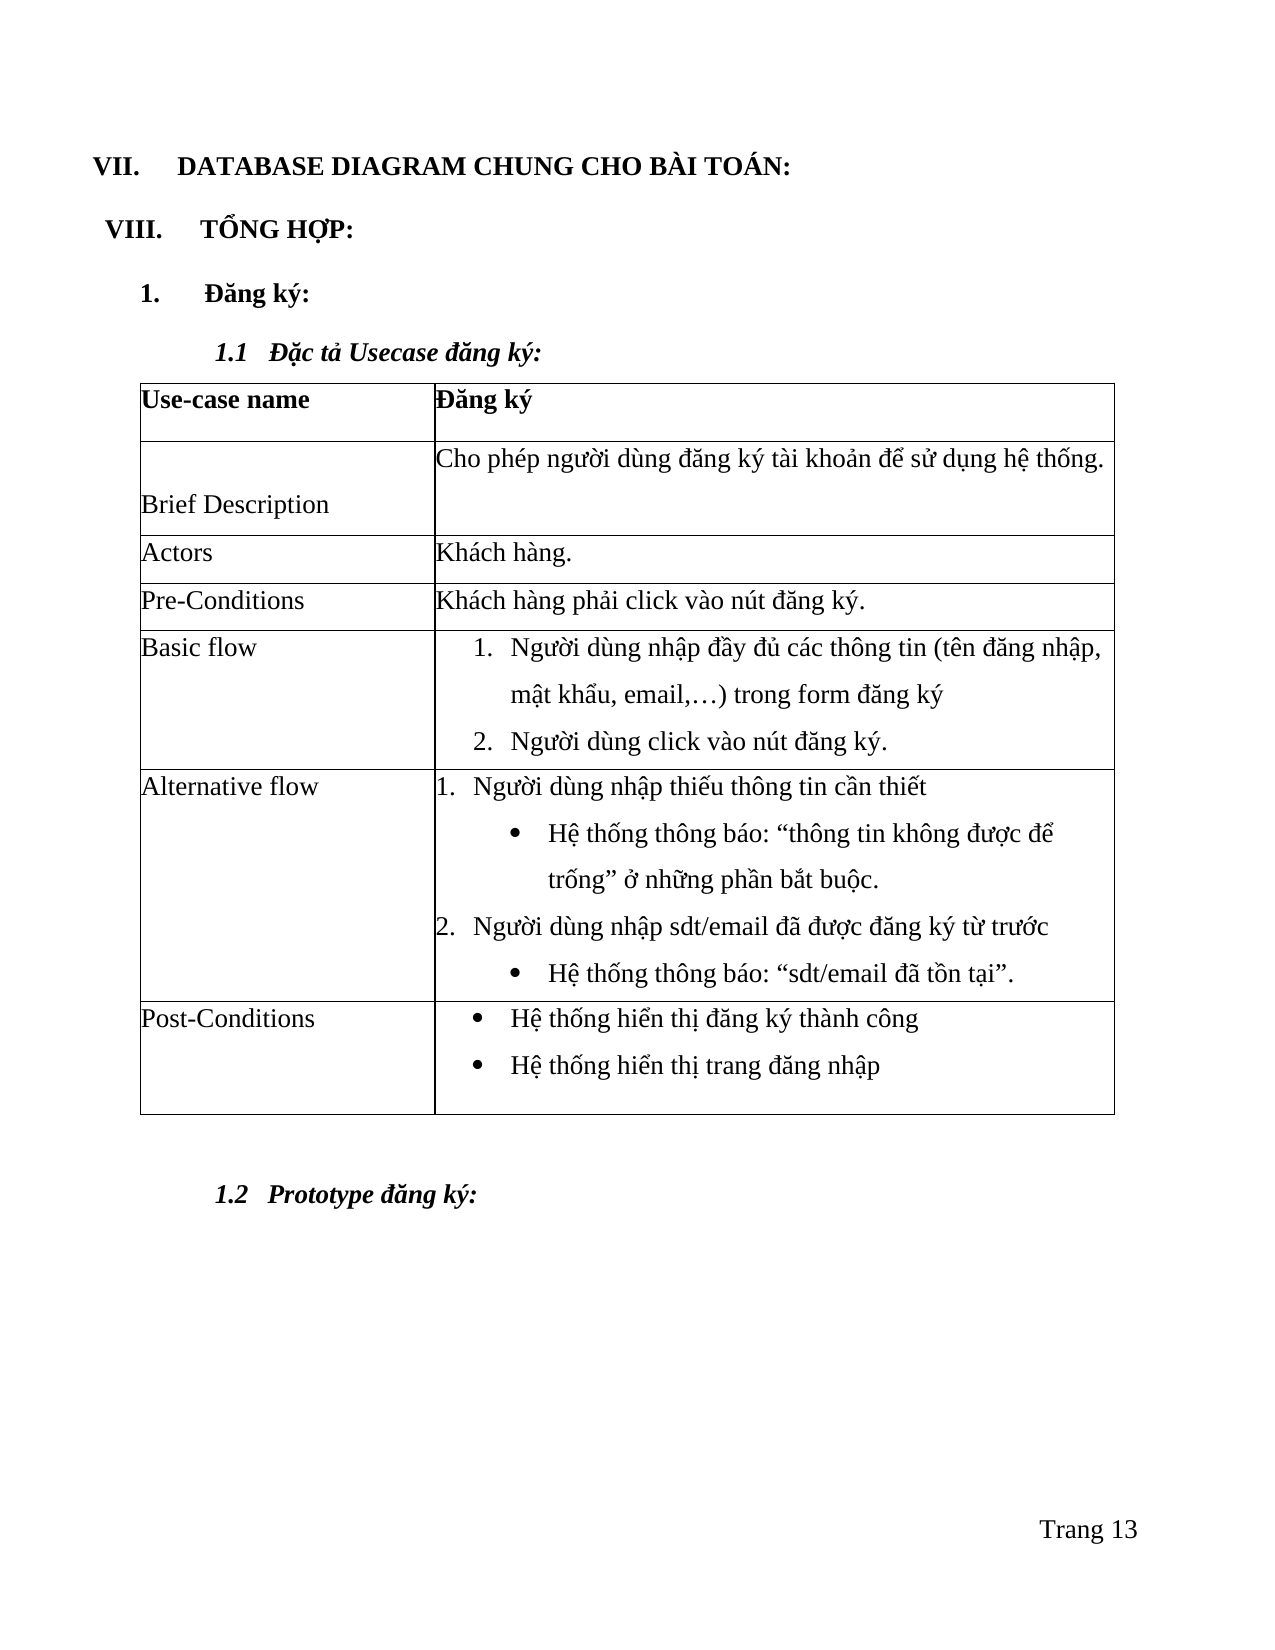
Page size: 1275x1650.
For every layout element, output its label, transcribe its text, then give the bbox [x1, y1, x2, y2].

table_cell Người dùng nhập thiếu thông tin cần thiết Hệ thống thông báo: “thông tin không được để trống” ở những phần bắt buộc. Người dùng nhập sdt/email đã được đăng ký từ trước Hệ thống thông báo: “sdt/email đã tồn tại”. [436, 770, 1114, 1001]
table_cell Brief Description [141, 442, 434, 535]
table_cell Cho phép người dùng đăng ký tài khoản để sử dụng hệ thống. [436, 442, 1114, 535]
list DATABASE DIAGRAM CHUNG CHO BÀI TOÁN: [139, 150, 1137, 181]
table_cell Alternative flow [141, 770, 434, 1001]
table_cell Pre-Conditions [141, 584, 434, 630]
table_cell Người dùng nhập đầy đủ các thông tin (tên đăng nhập, mật khẩu, email,…) trong form đăng ký Người dùng click vào nút đăng ký. [436, 631, 1114, 769]
subtitle 1.1 Đặc tả Usecase đăng ký: [214, 336, 1137, 367]
table_cell Khách hàng phải click vào nút đăng ký. [436, 584, 1114, 630]
table_cell Actors [141, 536, 434, 583]
table_cell Khách hàng. [436, 536, 1114, 583]
table_cell Hệ thống hiển thị đăng ký thành công Hệ thống hiển thị trang đăng nhập [436, 1002, 1114, 1114]
subtitle Prototype đăng ký: [214, 1178, 1137, 1209]
table_cell Basic flow [141, 631, 434, 769]
table_header Đăng ký [436, 384, 1114, 441]
table_header Use-case name [141, 384, 434, 441]
subtitle Đăng ký: [139, 277, 1137, 308]
table_cell Post-Conditions [141, 1002, 434, 1114]
list TỔNG HỢP: [162, 213, 1137, 244]
